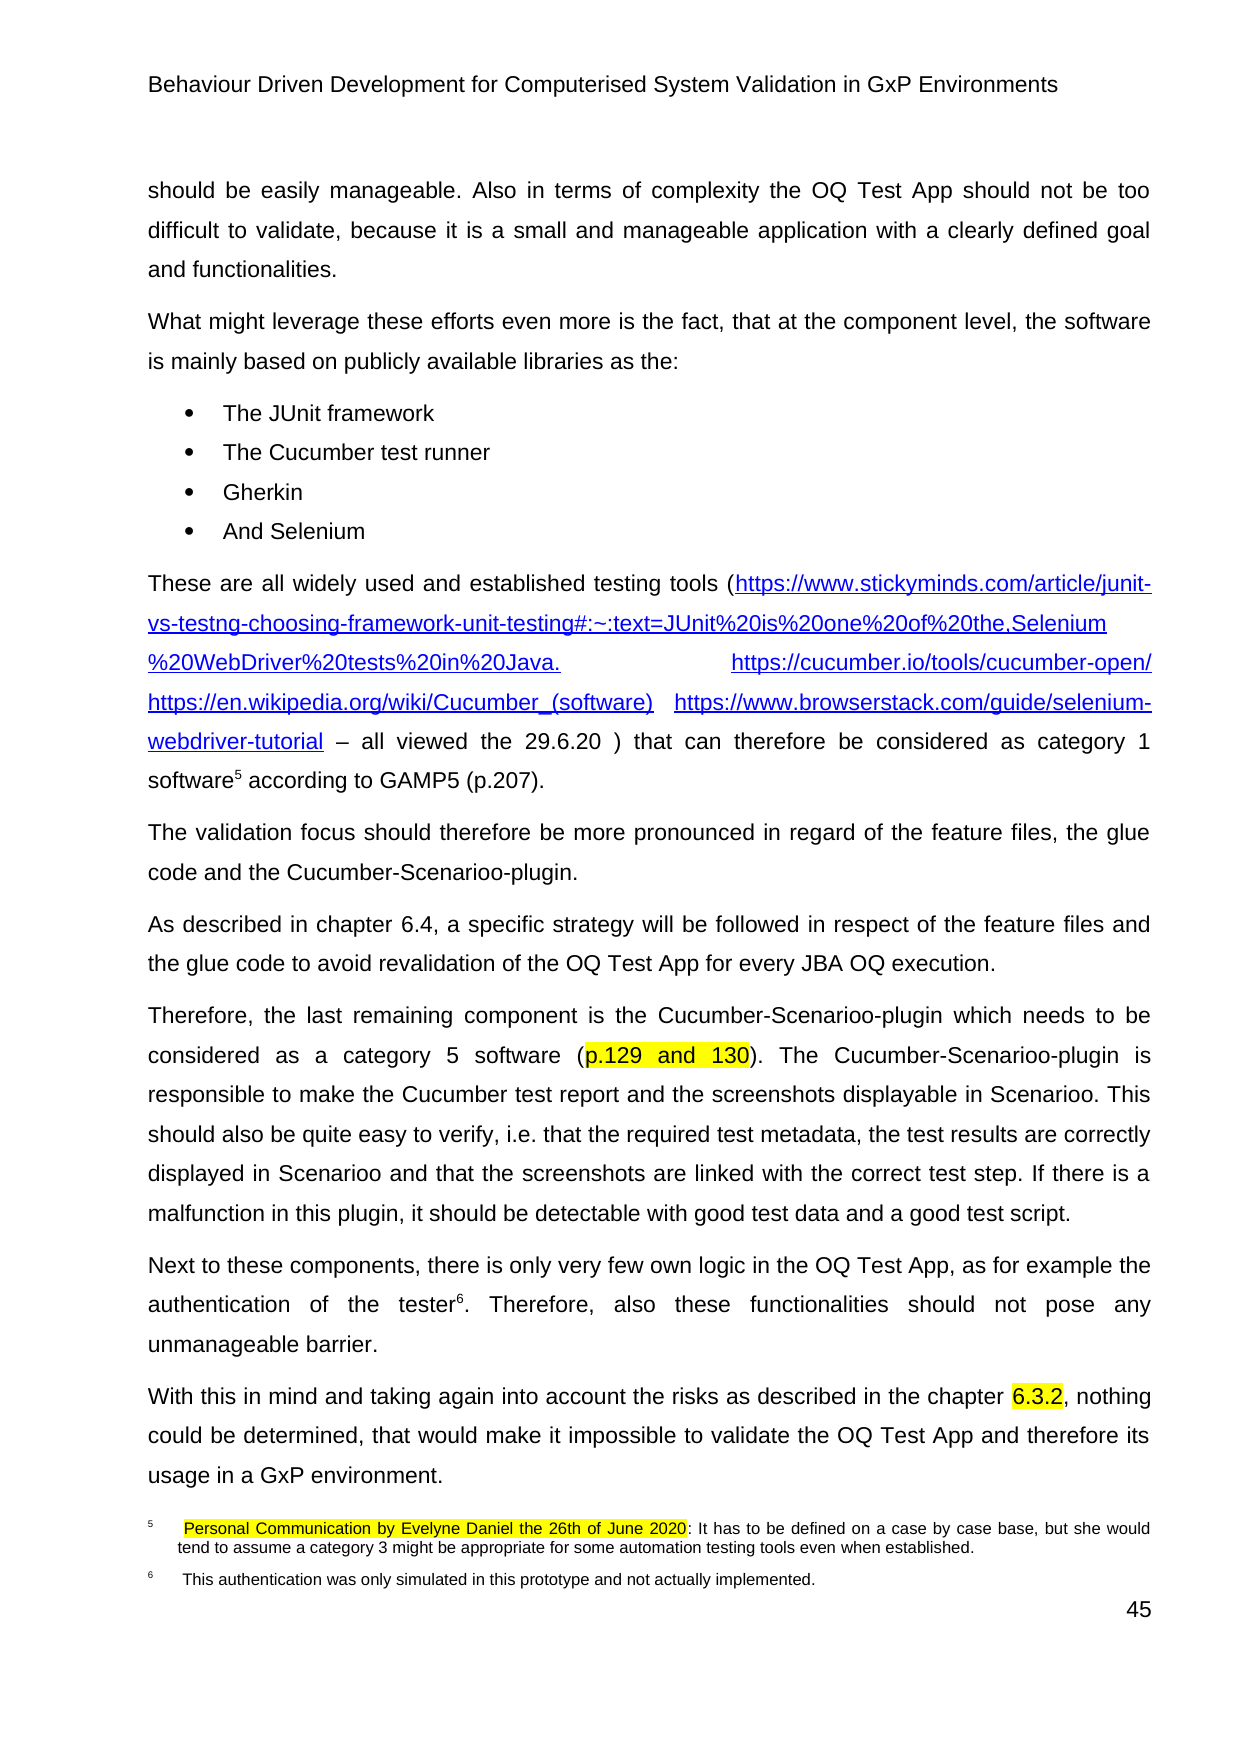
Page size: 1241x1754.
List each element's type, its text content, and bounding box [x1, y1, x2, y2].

text These are all widely used and established testing tools (https://www.stickyminds.com/article/junit-vs-testng-choosing-framework-unit-testing#:~:text=JUnit%20is%20one%20of%20the,Selenium%20WebDriver%20tests%20in%20Java. https://cucumber.io/tools/cucumber-open/ https://en.wikipedia.org/wiki/Cucumber_(software) https://www.browserstack.com/guide/selenium-webdriver-tutorial – all viewed the 29.6.20 ) that can therefore be considered as category 1 software according to GAMP5 (p.207). [148, 570, 1152, 794]
text With this in mind and taking again into account the risks as described in the chapter 6.3.2, nothing could be determined, that would make it impossible to validate the OQ Test App and therefore its usage in a GxP environment. [148, 1383, 1152, 1488]
text Therefore, the last remaining component is the Cucumber-Scenarioo-plugin which needs to be considered as a category 5 software (p.129 and 130). The Cucumber-Scenarioo-plugin is responsible to make the Cucumber test report and the screenshots displayable in Scenarioo. This should also be quite easy to verify, i.e. that the required test metadata, the test results are correctly displayed in Scenarioo and that the screenshots are linked with the correct test step. If there is a malfunction in this plugin, it should be detectable with good test data and a good test script. [148, 1002, 1152, 1226]
list Gherkin [185, 478, 1152, 505]
text As described in chapter 6.4, a specific strategy will be followed in respect of the feature files and the glue code to avoid revalidation of the OQ Test App for every JBA OQ execution. [148, 911, 1152, 977]
list The JUnit framework [185, 399, 1152, 426]
list And Selenium [185, 518, 1152, 544]
text Next to these components, there is only very few own logic in the OQ Test App, as for example the authentication of the tester. Therefore, also these functionalities should not pose any unmanageable barrier. [148, 1252, 1152, 1357]
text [148, 177, 1152, 282]
list The Cucumber test runner [185, 439, 1152, 465]
text What might leverage these efforts even more is the fact, that at the component level, the software is mainly based on publicly available libraries as the: [148, 308, 1152, 374]
text The validation focus should therefore be more pronounced in regard of the feature files, the glue code and the Cucumber-Scenarioo-plugin. [148, 819, 1152, 885]
